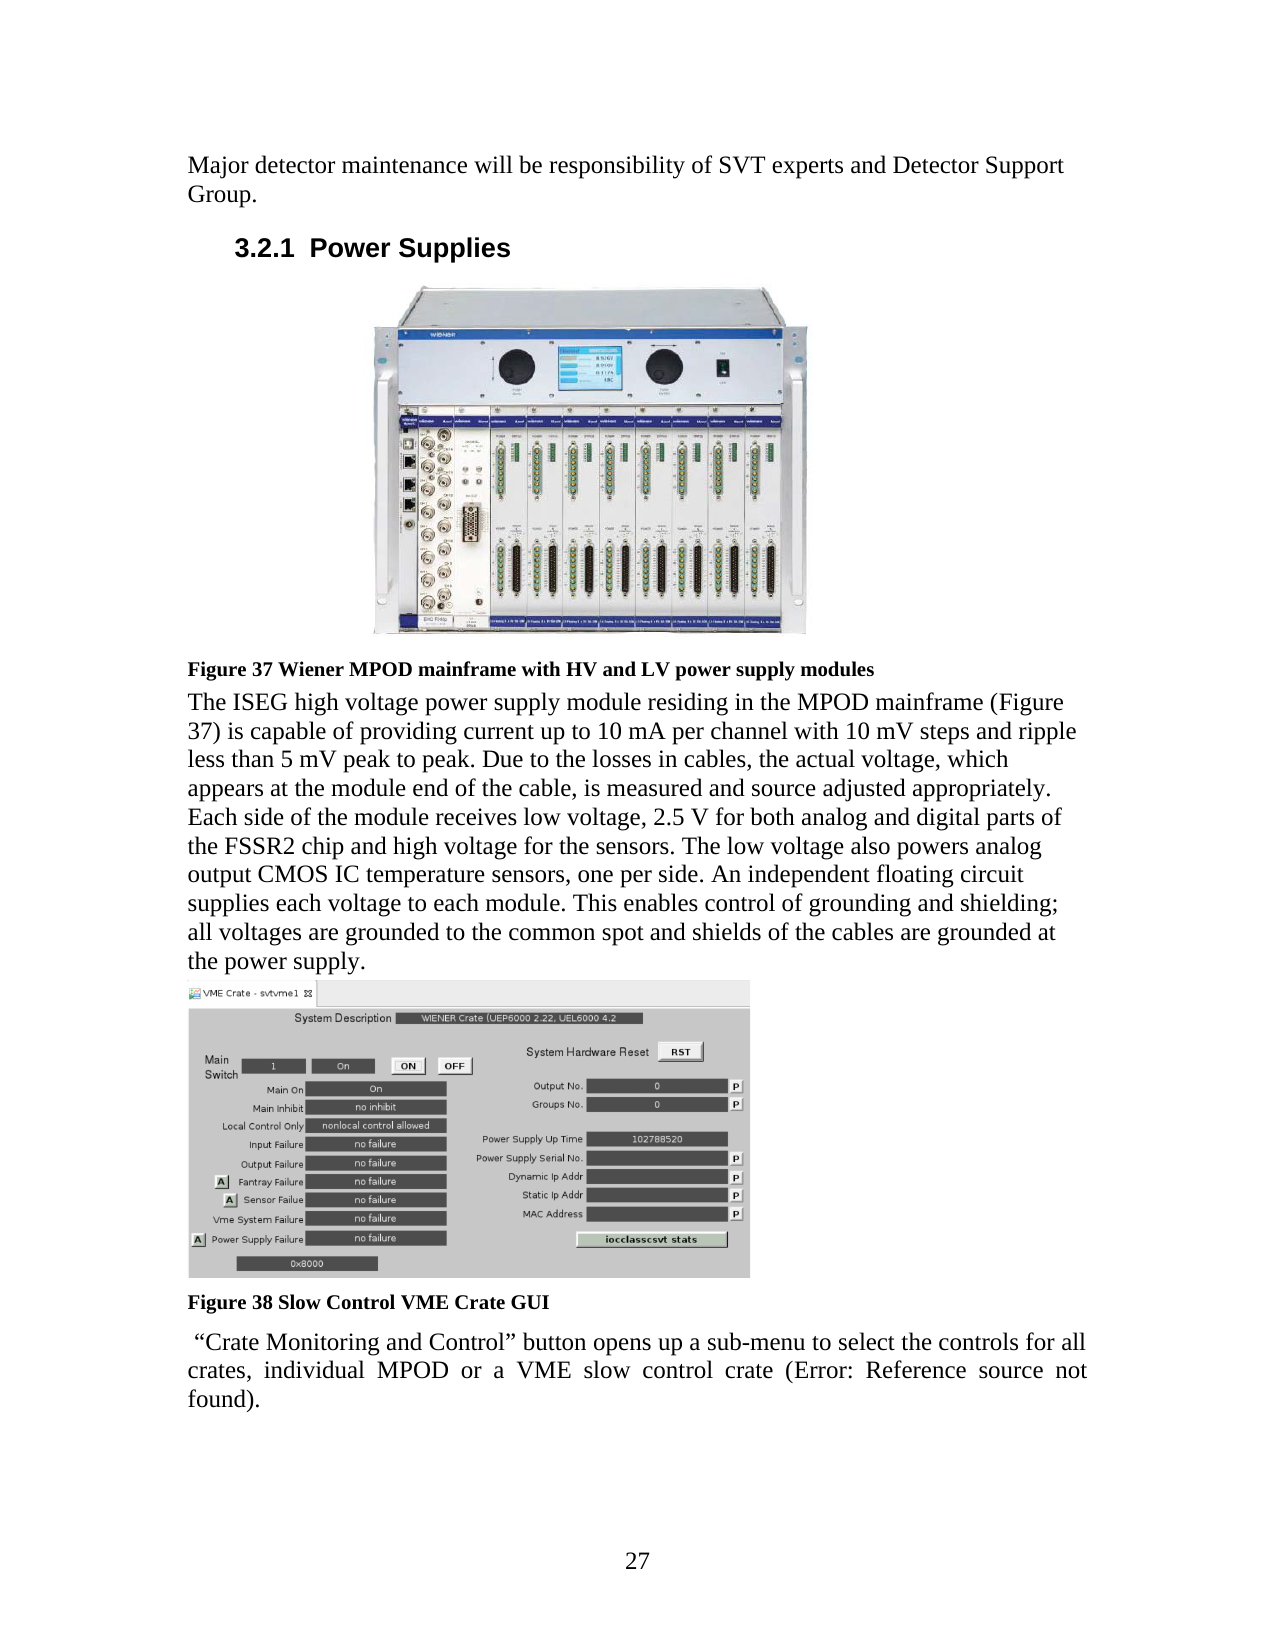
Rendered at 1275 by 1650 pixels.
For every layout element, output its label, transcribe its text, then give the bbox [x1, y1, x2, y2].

picture [187, 980, 751, 1278]
text The ISEG high voltage power supply module residing in the MPOD mainframe (Figure 37) is capable of providing current up to 10 mA per channel with 10 mV steps and ripple less than 5 mV peak to peak. Due to the losses in cables, the actual voltage, which appears at the module end of the cable, is measured and source adjusted appropriately. Each side of the module receives low voltage, 2.5 V for both analog and digital parts of the FSSR2 chip and high voltage for the sensors. The low voltage also powers analog output CMOS IC temperature sensors, one per side. An independent floating circuit supplies each voltage to each module. This enables control of grounding and shielding; all voltages are grounded to the common spot and shields of the cables are grounded at the power supply. [187, 687, 1087, 974]
text Figure 38 Slow Control VME Crate GUI [187, 1290, 1087, 1314]
text Major detector maintenance will be responsibility of SVT experts and Detector Support Group. [187, 150, 1087, 207]
subtitle Power Supplies [234, 232, 1087, 264]
picture [337, 270, 846, 651]
text Figure 37 Wiener MPOD mainframe with HV and LV power supply modules [187, 657, 1087, 681]
